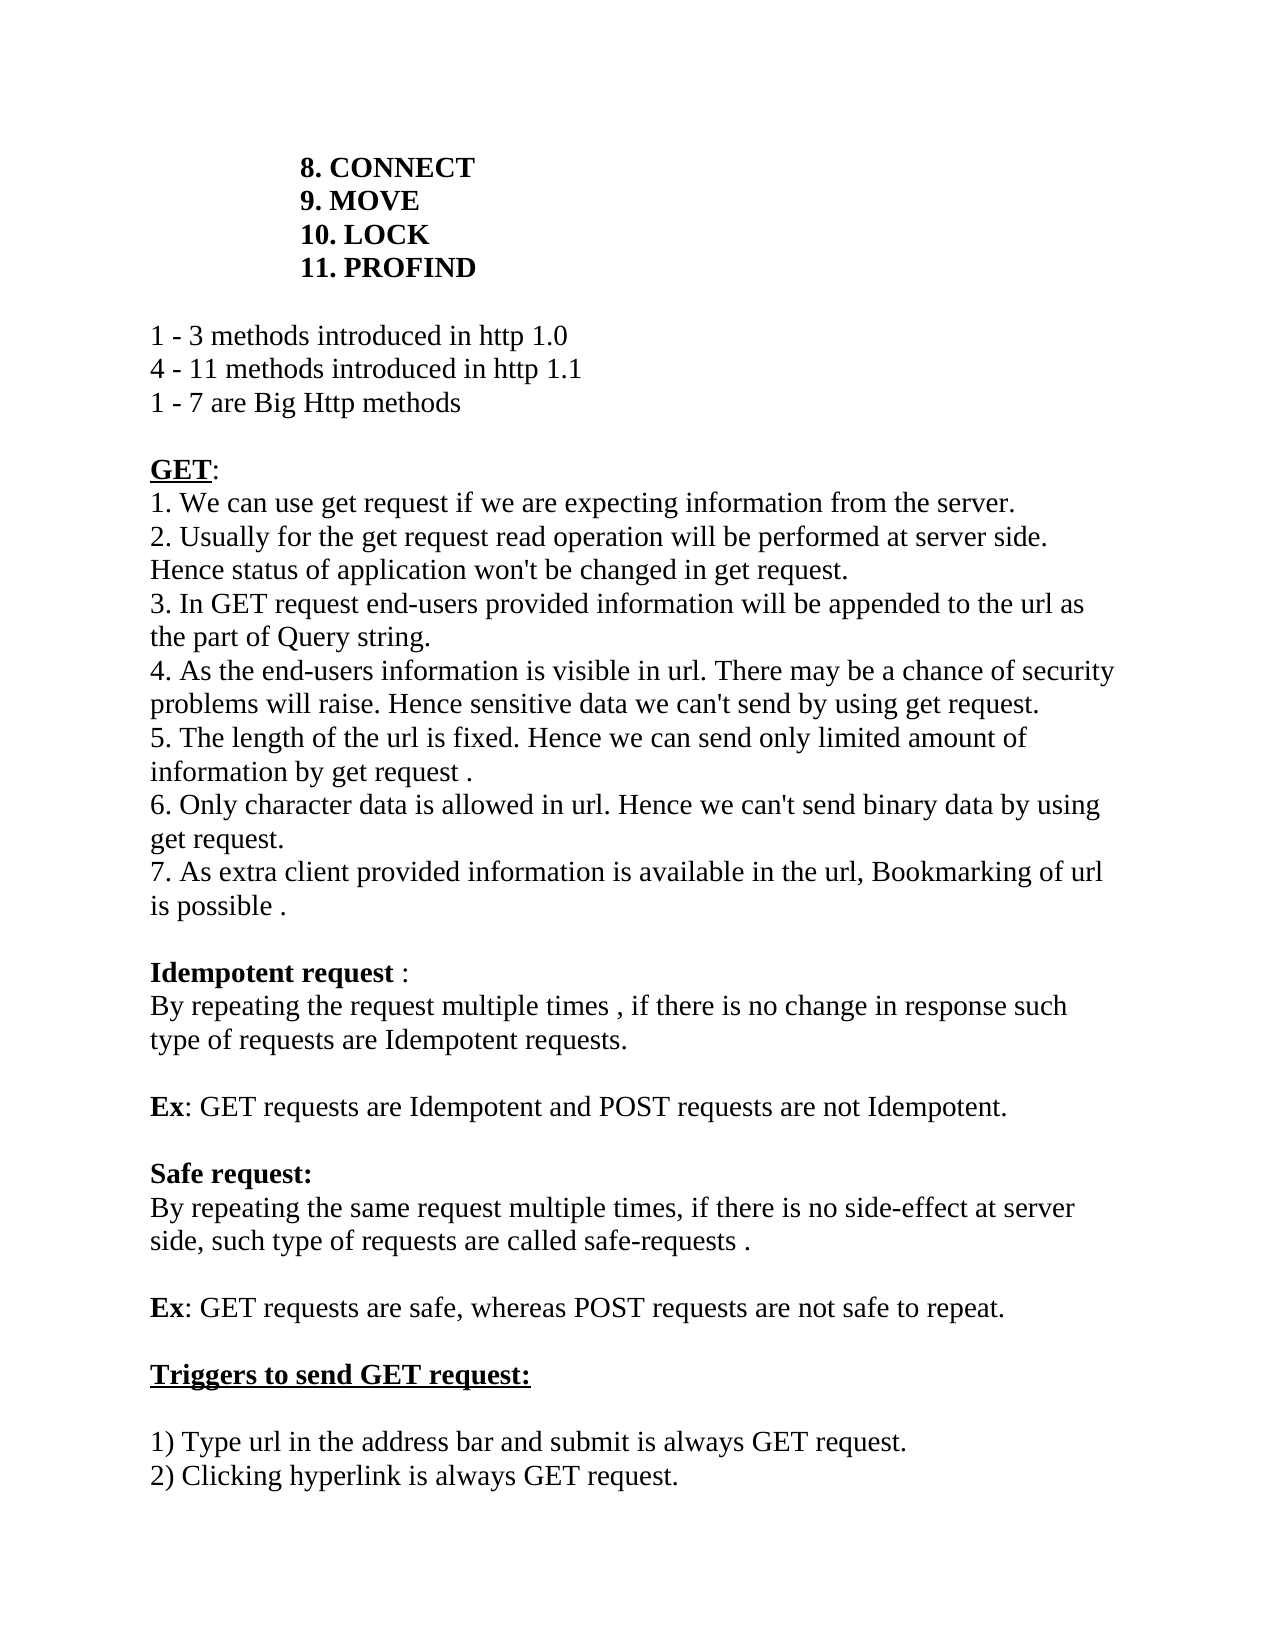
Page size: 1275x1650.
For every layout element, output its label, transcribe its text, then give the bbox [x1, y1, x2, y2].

text Idempotent request : [150, 955, 1125, 988]
text 2. Usually for the get request read operation will be performed at server side. Hence status of application won't be changed in get request. [150, 519, 1125, 586]
text 1) Type url in the address bar and submit is always GET request. [150, 1424, 1125, 1458]
text 5. The length of the url is fixed. Hence we can send only limited amount of information by get request . [150, 720, 1125, 787]
text 8. CONNECT [300, 150, 1125, 183]
text 10. LOCK [300, 217, 1125, 251]
text Safe request: [150, 1156, 1125, 1190]
text Triggers to send GET request: [150, 1357, 1125, 1391]
text By repeating the request multiple times , if there is no change in response such type of requests are Idempotent requests. [150, 988, 1125, 1056]
text 3. In GET request end-users provided information will be appended to the url as the part of Query string. [150, 586, 1125, 653]
text By repeating the same request multiple times, if there is no side-effect at server side, such type of requests are called safe-requests . [150, 1190, 1125, 1257]
text Ex: GET requests are safe, whereas POST requests are not safe to repeat. [150, 1290, 1125, 1324]
text 6. Only character data is allowed in url. Hence we can't send binary data by using get request. [150, 787, 1125, 854]
text GET: [150, 452, 1125, 485]
text 4. As the end-users information is visible in url. There may be a chance of security problems will raise. Hence sensitive data we can't send by using get request. [150, 653, 1125, 720]
text 7. As extra client provided information is available in the url, Bookmarking of url is possible . [150, 854, 1125, 921]
text 11. PROFIND [300, 251, 1125, 284]
text 4 - 11 methods introduced in http 1.1 [150, 351, 1125, 385]
text 1 - 3 methods introduced in http 1.0 [150, 318, 1125, 351]
text 1. We can use get request if we are expecting information from the server. [150, 485, 1125, 519]
text 1 - 7 are Big Http methods [150, 385, 1125, 418]
text 9. MOVE [300, 183, 1125, 217]
text Ex: GET requests are Idempotent and POST requests are not Idempotent. [150, 1089, 1125, 1123]
text 2) Clicking hyperlink is always GET request. [150, 1458, 1125, 1492]
